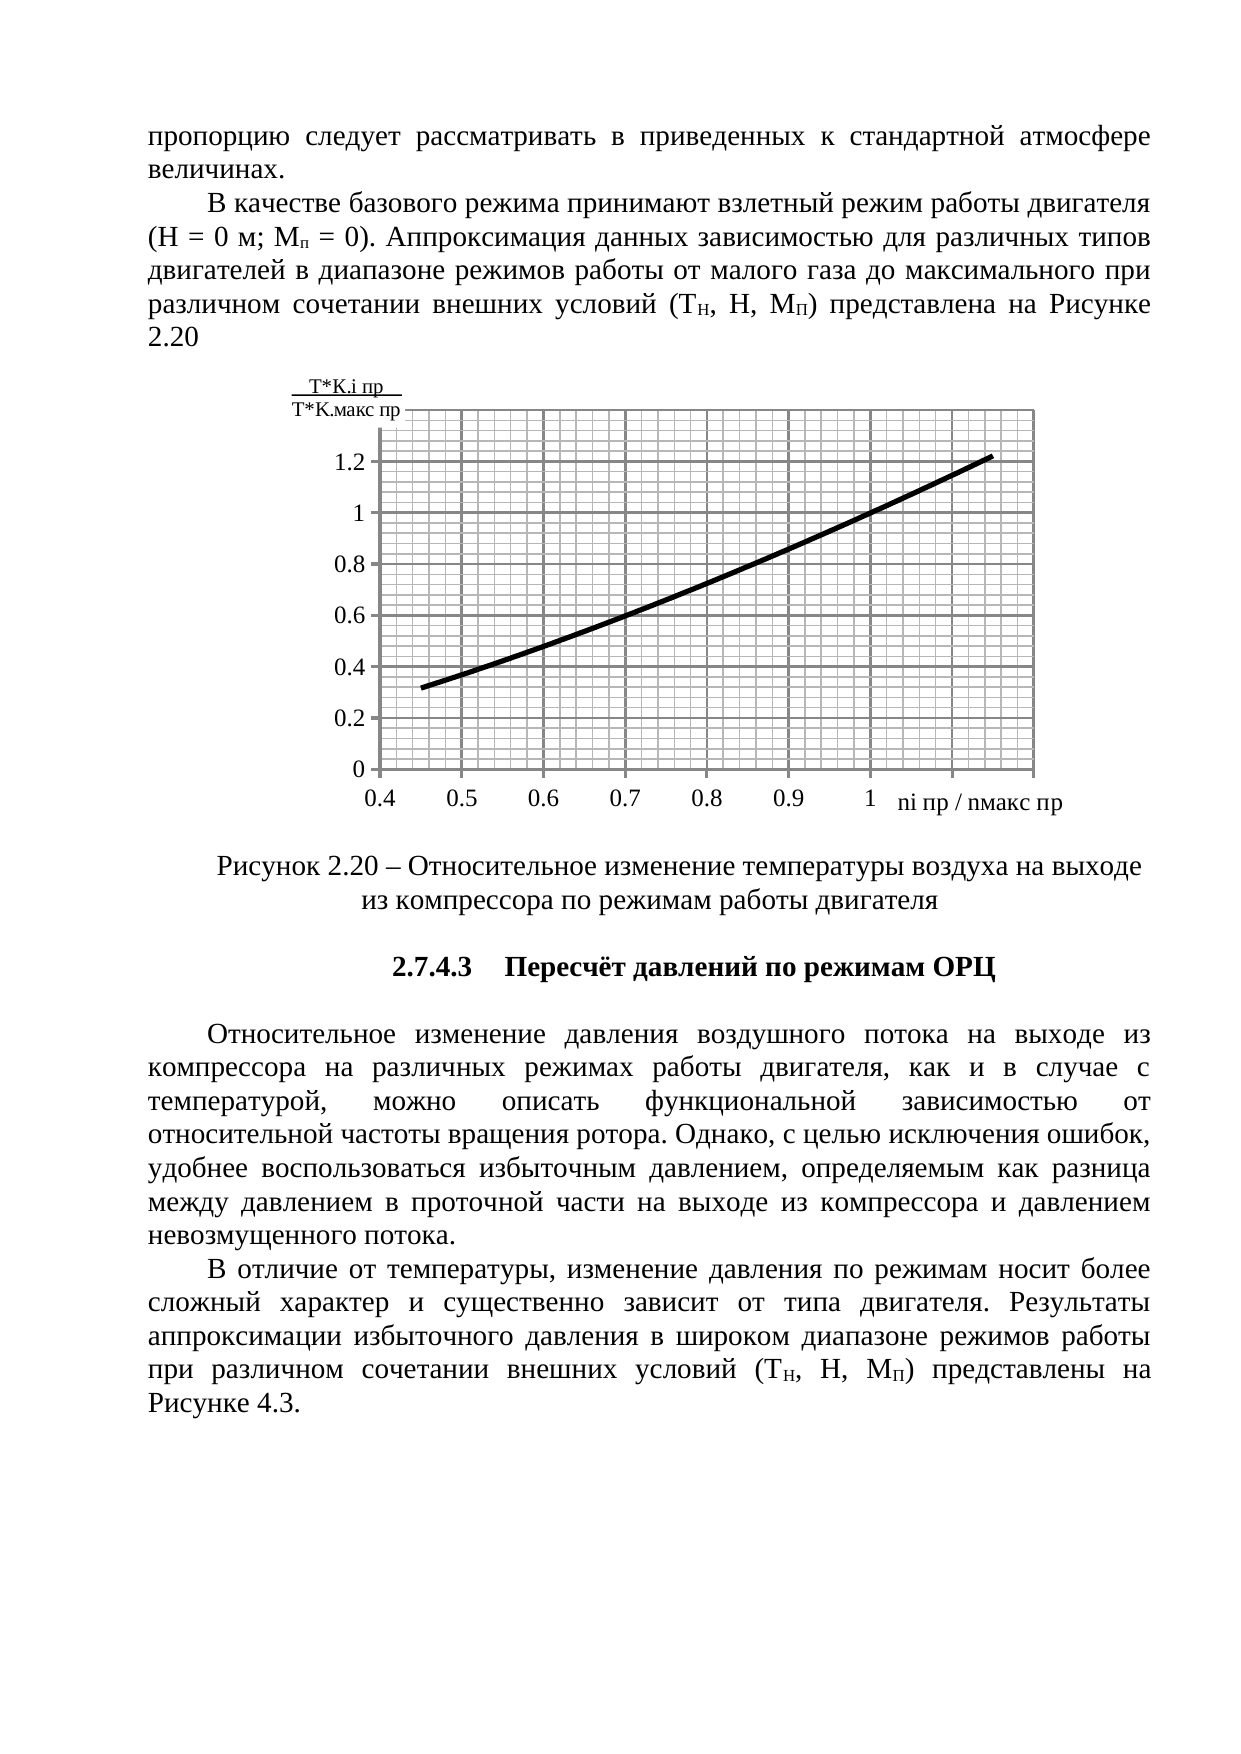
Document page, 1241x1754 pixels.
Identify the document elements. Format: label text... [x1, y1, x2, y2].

text В качестве базового режима принимают взлетный режим работы двигателя (H = 0 м; Мп = 0). Аппроксимация данных зависимостью для различных типов двигателей в диапазоне режимов работы от малого газа до максимального при различном сочетании внешних условий (ТН, Н, МП) представлена на Рисунке 2.20 [148, 185, 1152, 353]
list Пересчёт давлений по режимам ОРЦ [236, 949, 1152, 982]
text В отличие от температуры, изменение давления по режимам носит более сложный характер и существенно зависит от типа двигателя. Результаты аппроксимации избыточного давления в широком диапазоне режимов работы при различном сочетании внешних условий (ТН, Н, МП) представлены на Рисунке 4.3. [148, 1251, 1152, 1418]
text Относительное изменение давления воздушного потока на выходе из компрессора на различных режимах работы двигателя, как и в случае с температурой, можно описать функциональной зависимостью от относительной частоты вращения ротора. Однако, с целью исключения ошибок, удобнее воспользоваться избыточным давлением, определяемым как разница между давлением в проточной части на выходе из компрессора и давлением невозмущенного потока. [148, 1016, 1152, 1251]
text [148, 118, 1152, 185]
text Рисунок 2.20 – Относительное изменение температуры воздуха на выходе из компрессора по режимам работы двигателя [148, 848, 1152, 915]
